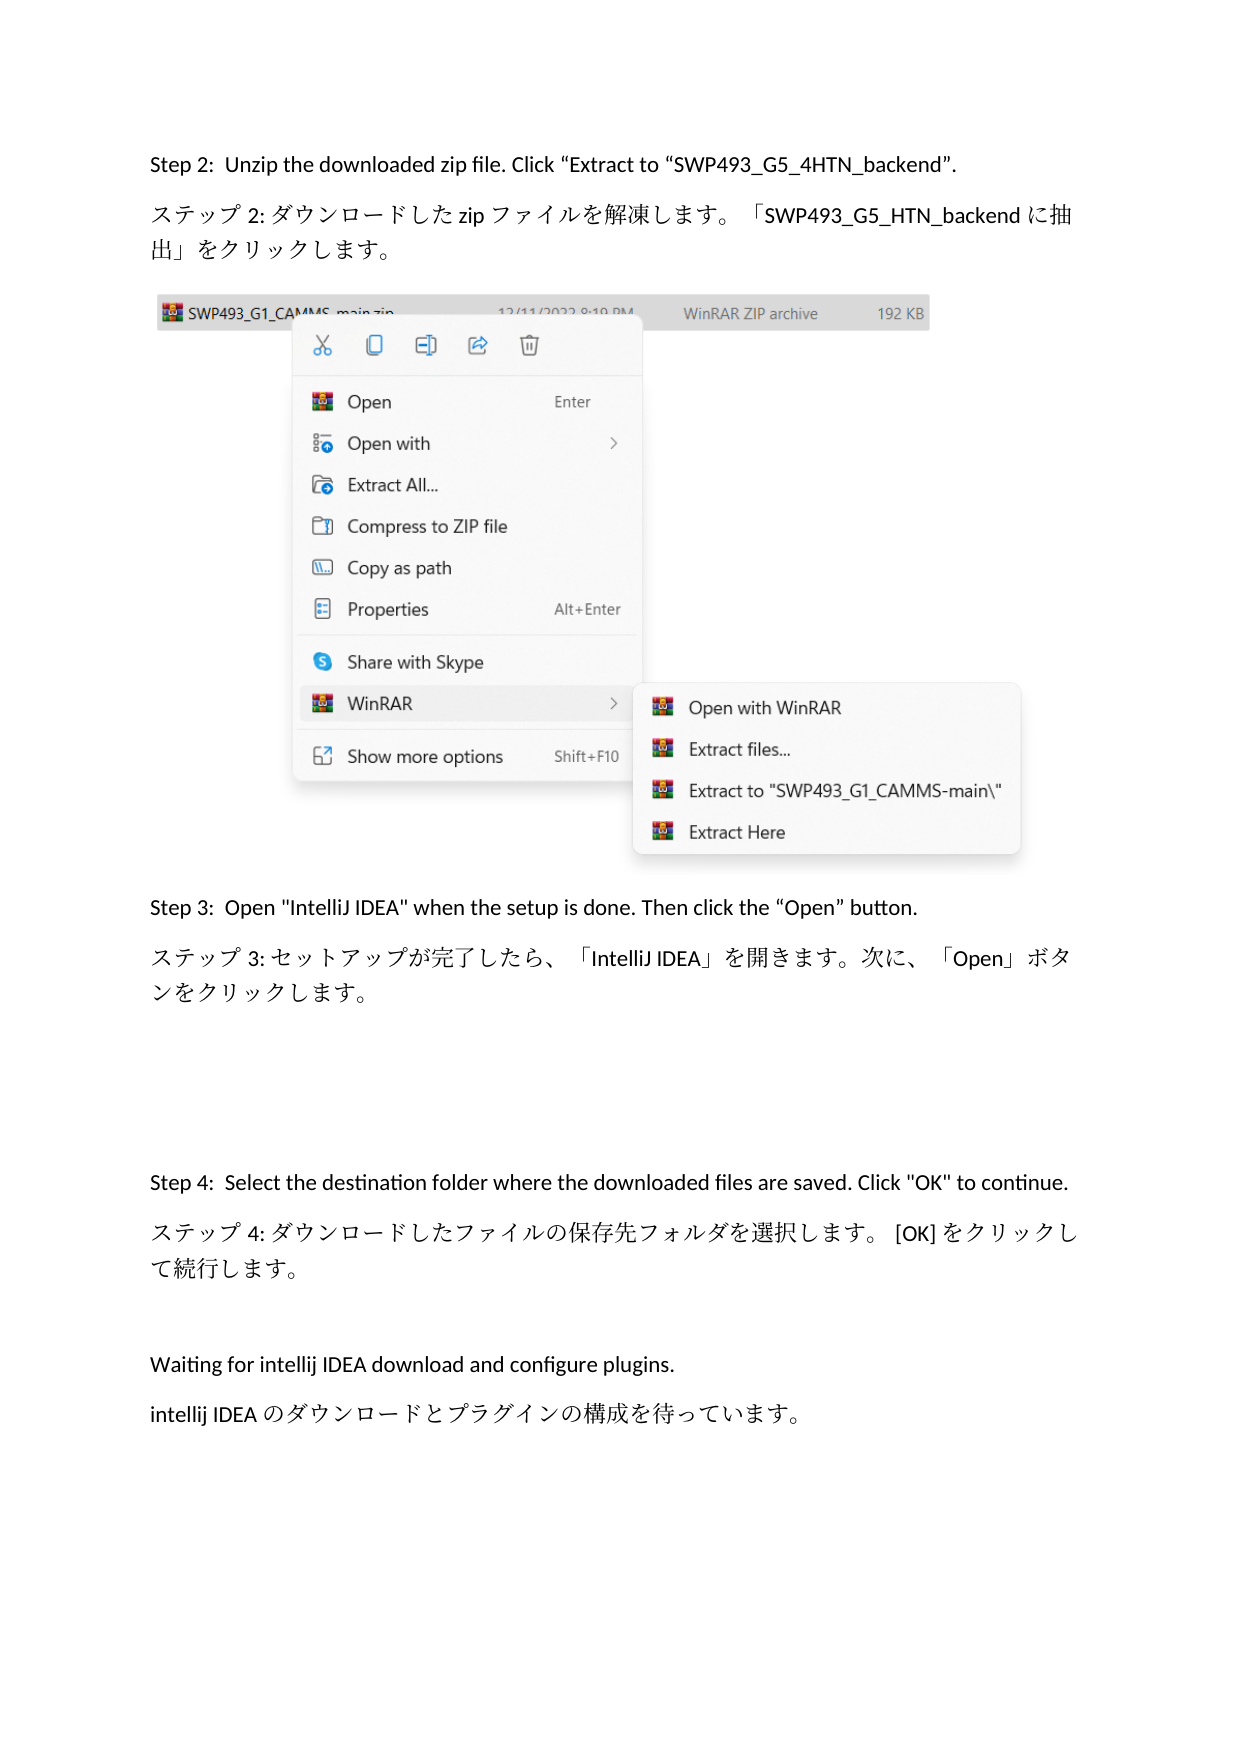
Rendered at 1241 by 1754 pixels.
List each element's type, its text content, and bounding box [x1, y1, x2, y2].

text Step 3: Open "IntelliJ IDEA" when the setup is done. Then click the “Open” button. [150, 893, 1093, 921]
text ステップ 3: セットアップが完了したら、「IntelliJ IDEA」を開きます。次に、「Open」ボタンをクリックします。 [150, 940, 1093, 1008]
text Waiting for intellij IDEA download and configure plugins. [150, 1350, 1093, 1378]
text Step 4: Select the destination folder where the downloaded files are saved. Click "OK" to continue. [150, 1168, 1093, 1196]
text intellij IDEA のダウンロードとプラグインの構成を待っています。 [150, 1397, 1093, 1429]
text ステップ 4: ダウンロードしたファイルの保存先フォルダを選択します。 [OK] をクリックして続行します。 [150, 1215, 1093, 1283]
text Step 2: Unzip the downloaded zip file. Click “Extract to “SWP493_G5_4HTN_backend”. [150, 150, 1093, 178]
text ステップ 2: ダウンロードしたzipファイルを解凍します。「SWP493_G5_HTN_backend に抽出」をクリックします。 [150, 197, 1093, 265]
picture [150, 284, 1093, 875]
